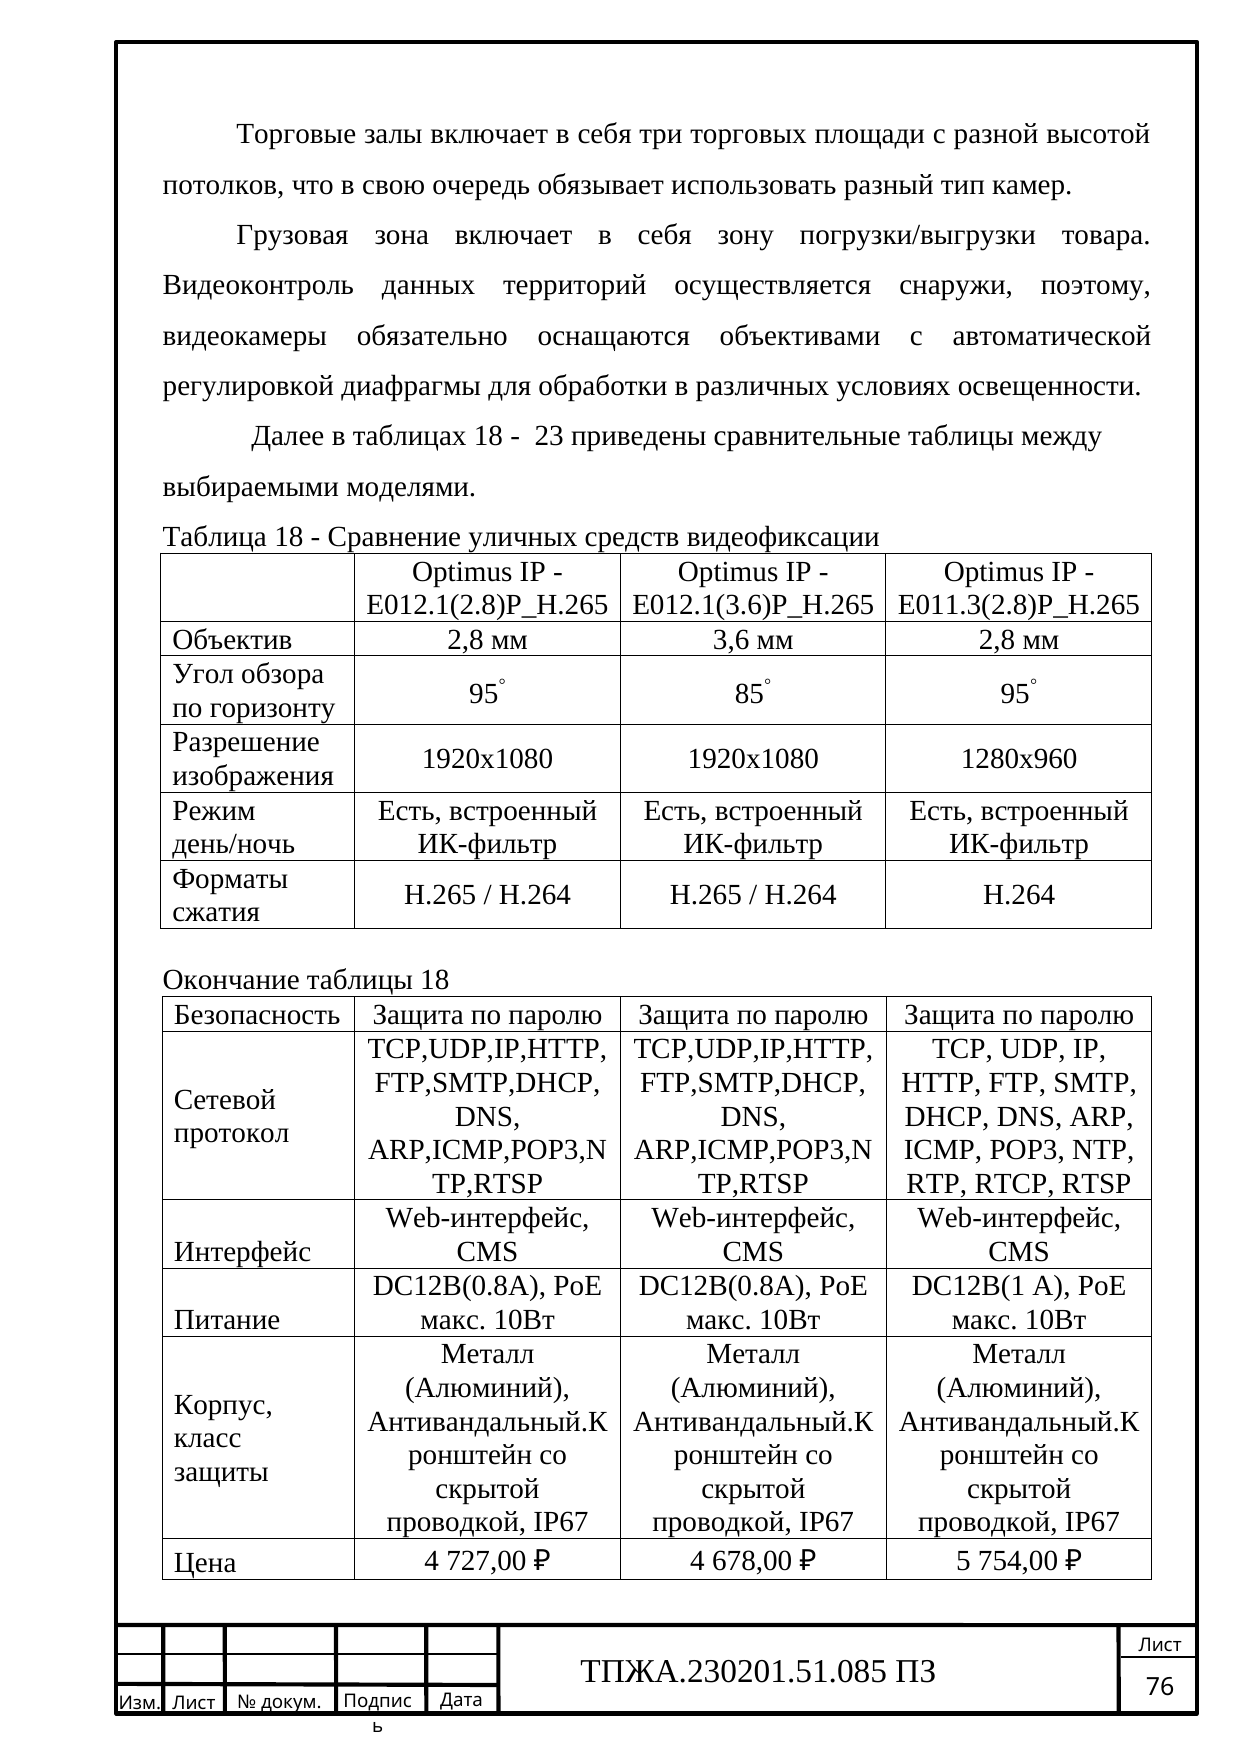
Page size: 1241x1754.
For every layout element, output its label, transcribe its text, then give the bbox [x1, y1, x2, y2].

table_cell TCP,UDP,IP,HTTP,FTP,SMTP,DHCP,DNS, ARP,ICMP,POP3,NTP,RTSP [621, 1032, 886, 1199]
table_cell H.264 [886, 861, 1151, 928]
text Грузовая зона включает в себя зону погрузки/выгрузки товара. Видеоконтроль данных территорий осуществляется снаружи, поэтому, видеокамеры обязательно оснащаются объективами с автоматической регулировкой диафрагмы для обработки в различных условиях освещенности. [162, 217, 1152, 402]
table_cell 95◦ [886, 656, 1151, 723]
table_cell Есть, встроенный ИК-фильтр [886, 793, 1151, 860]
table_cell Web-интерфейс, CMS [887, 1200, 1151, 1267]
table_cell Есть, встроенный ИК-фильтр [355, 793, 620, 860]
table_cell TCP, UDP, IP, HTTP, FTP, SMTP, DHCP, DNS, ARP, ICMP, POP3, NTP, RTP, RTCP, RTSP [887, 1032, 1151, 1199]
table_cell Интерфейс [163, 1200, 354, 1267]
table_header Защита по паролю [355, 997, 620, 1031]
table_cell 5 754,00 ₽ [887, 1539, 1151, 1578]
table_cell 1920х1080 [355, 725, 620, 792]
table_header [161, 554, 354, 621]
table_cell H.265 / H.264 [621, 861, 885, 928]
table_cell TCP,UDP,IP,HTTP,FTP,SMTP,DHCP,DNS, ARP,ICMP,POP3,NTP,RTSP [355, 1032, 620, 1199]
table_cell 1280х960 [886, 725, 1151, 792]
text Далее в таблицах 18 - 23 приведены сравнительные таблицы между выбираемыми моделями. [162, 418, 1152, 502]
text Окончание таблицы 18 [162, 962, 1152, 996]
table_cell Объектив [161, 622, 354, 655]
table_cell 2,8 мм [355, 622, 620, 655]
table_cell 2,8 мм [886, 622, 1151, 655]
table_cell 85◦ [621, 656, 885, 723]
table_header Optimus IP - E011.3(2.8)P_H.265 [886, 554, 1151, 621]
table_cell Форматы сжатия [161, 861, 354, 928]
table_cell DC12В(1 А), PoE макс. 10Вт [887, 1269, 1151, 1336]
table_cell Сетевой протокол [163, 1032, 354, 1199]
table_cell Режим день/ночь [161, 793, 354, 860]
table_header Защита по паролю [621, 997, 886, 1031]
table_cell Металл (Алюминий), Антивандальный.Кронштейн со скрытой проводкой, IP67 [887, 1337, 1151, 1538]
table_cell Металл (Алюминий), Антивандальный.Кронштейн со скрытой проводкой, IP67 [355, 1337, 620, 1538]
table_cell 4 678,00 ₽ [621, 1539, 886, 1578]
table_cell Металл (Алюминий), Антивандальный.Кронштейн со скрытой проводкой, IP67 [621, 1337, 886, 1538]
table_cell Разрешение изображения [161, 725, 354, 792]
table_header Защита по паролю [887, 997, 1151, 1031]
table_header Безопасность [163, 997, 354, 1031]
text Торговые залы включает в себя три торговых площади с разной высотой потолков, что в свою очередь обязывает использовать разный тип камер. [162, 117, 1152, 200]
table_cell Цена [163, 1539, 354, 1578]
table_cell Есть, встроенный ИК-фильтр [621, 793, 885, 860]
table_cell Угол обзора по горизонту [161, 656, 354, 723]
table_cell Web-интерфейс, CMS [355, 1200, 620, 1267]
table_header Optimus IP - E012.1(2.8)P_H.265 [355, 554, 620, 621]
table_header Optimus IP - E012.1(3.6)P_H.265 [621, 554, 885, 621]
table_cell 3,6 мм [621, 622, 885, 655]
text Таблица 18 - Сравнение уличных средств видеофиксации [162, 519, 1152, 553]
table_cell Web-интерфейс, CMS [621, 1200, 886, 1267]
table_cell 95◦ [355, 656, 620, 723]
table_cell Корпус, класс защиты [163, 1337, 354, 1538]
table_cell 4 727,00 ₽ [355, 1539, 620, 1578]
table_cell DC12В(0.8А), PoE макс. 10Вт [355, 1269, 620, 1336]
table_cell DC12В(0.8А), PoE макс. 10Вт [621, 1269, 886, 1336]
table_cell Питание [163, 1269, 354, 1336]
table_cell H.265 / H.264 [355, 861, 620, 928]
table_cell 1920х1080 [621, 725, 885, 792]
